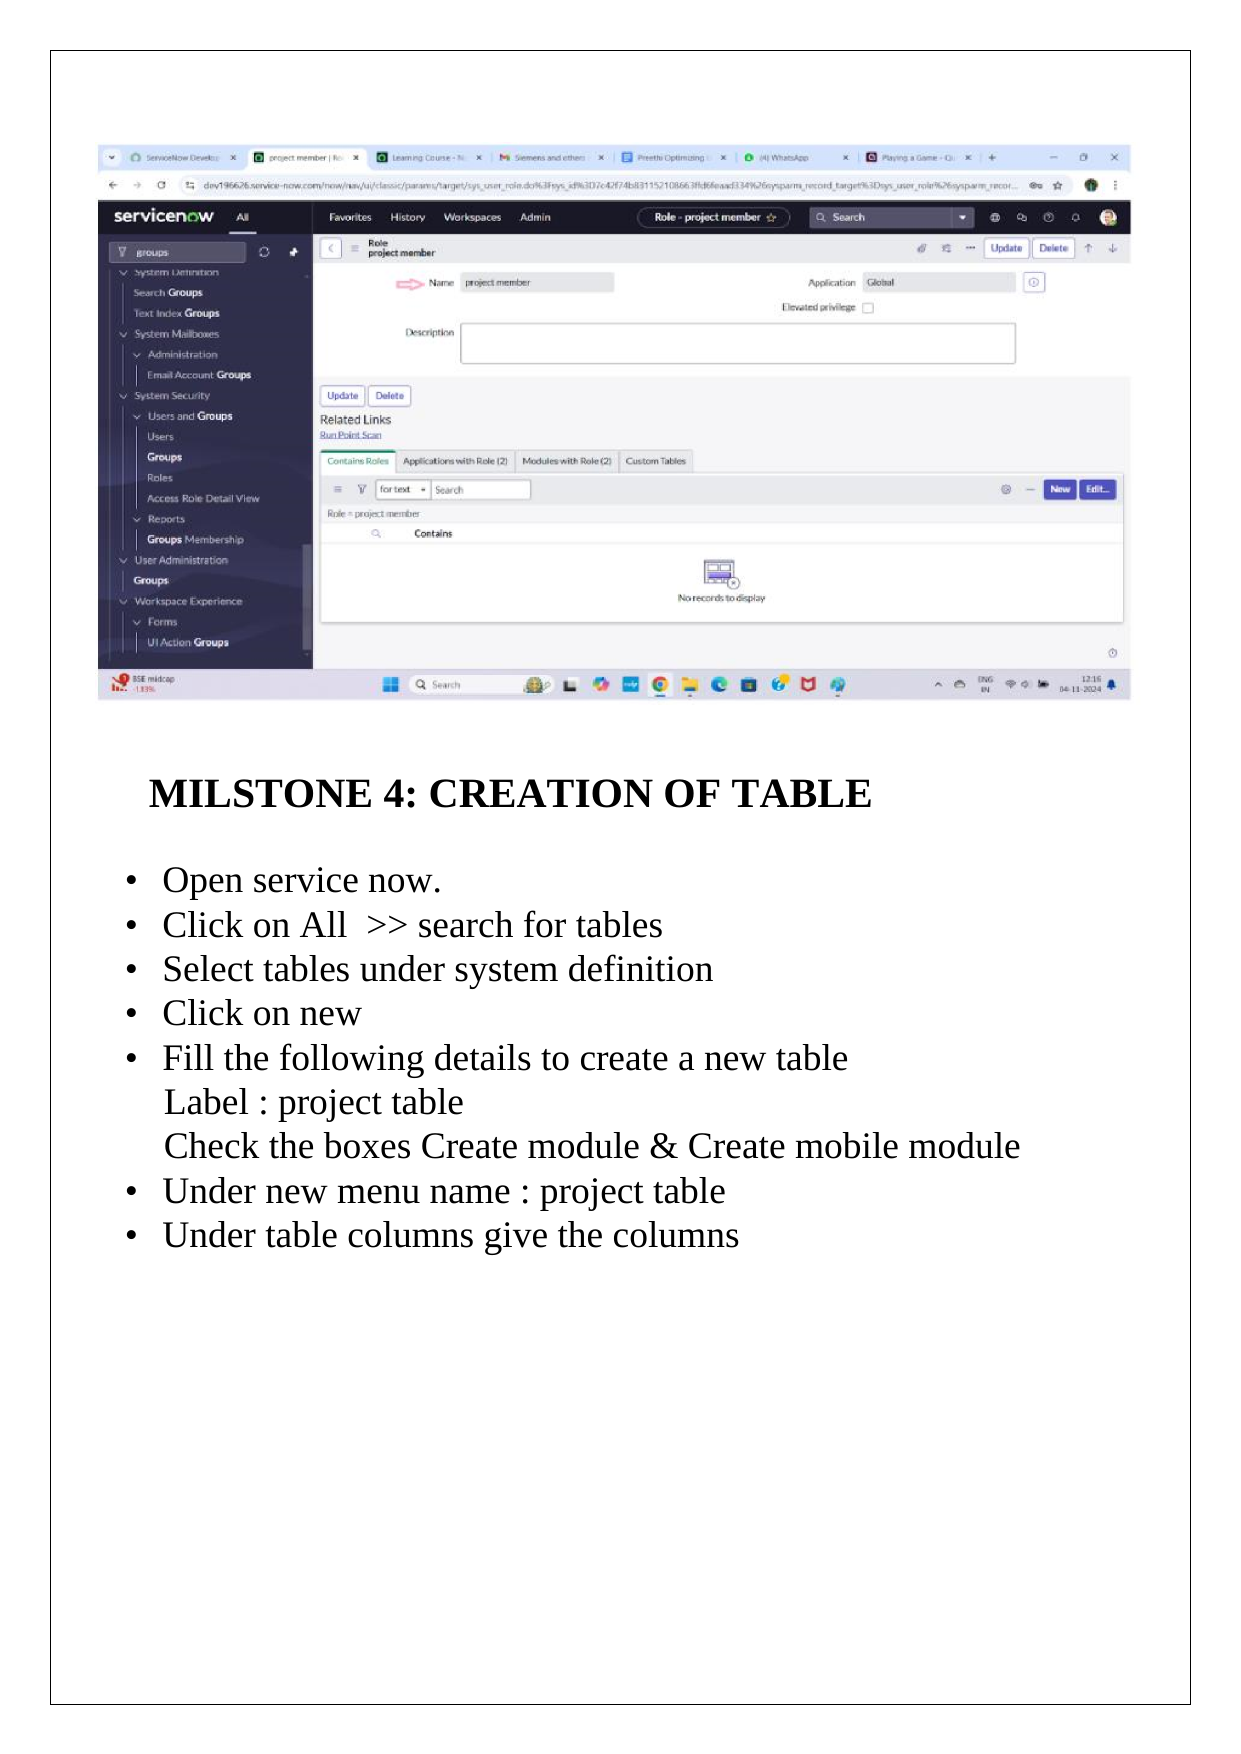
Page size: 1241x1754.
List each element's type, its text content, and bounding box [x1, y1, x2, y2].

list Under table columns give the columns [124, 1213, 1181, 1256]
picture [94, 141, 1141, 705]
list Open service now. [124, 858, 1181, 901]
list Under new menu name : project table [124, 1168, 1181, 1211]
text Label : project table [163, 1079, 1181, 1123]
text Check the boxes Create module & Create mobile module [163, 1124, 1181, 1167]
list Click on All >> search for tables [124, 902, 1181, 945]
list Select tables under system definition [124, 946, 1181, 989]
subtitle MILSTONE 4: CREATION OF TABLE [148, 769, 1182, 817]
list Fill the following details to create a new table [124, 1035, 1181, 1078]
list Click on new [124, 991, 1181, 1034]
